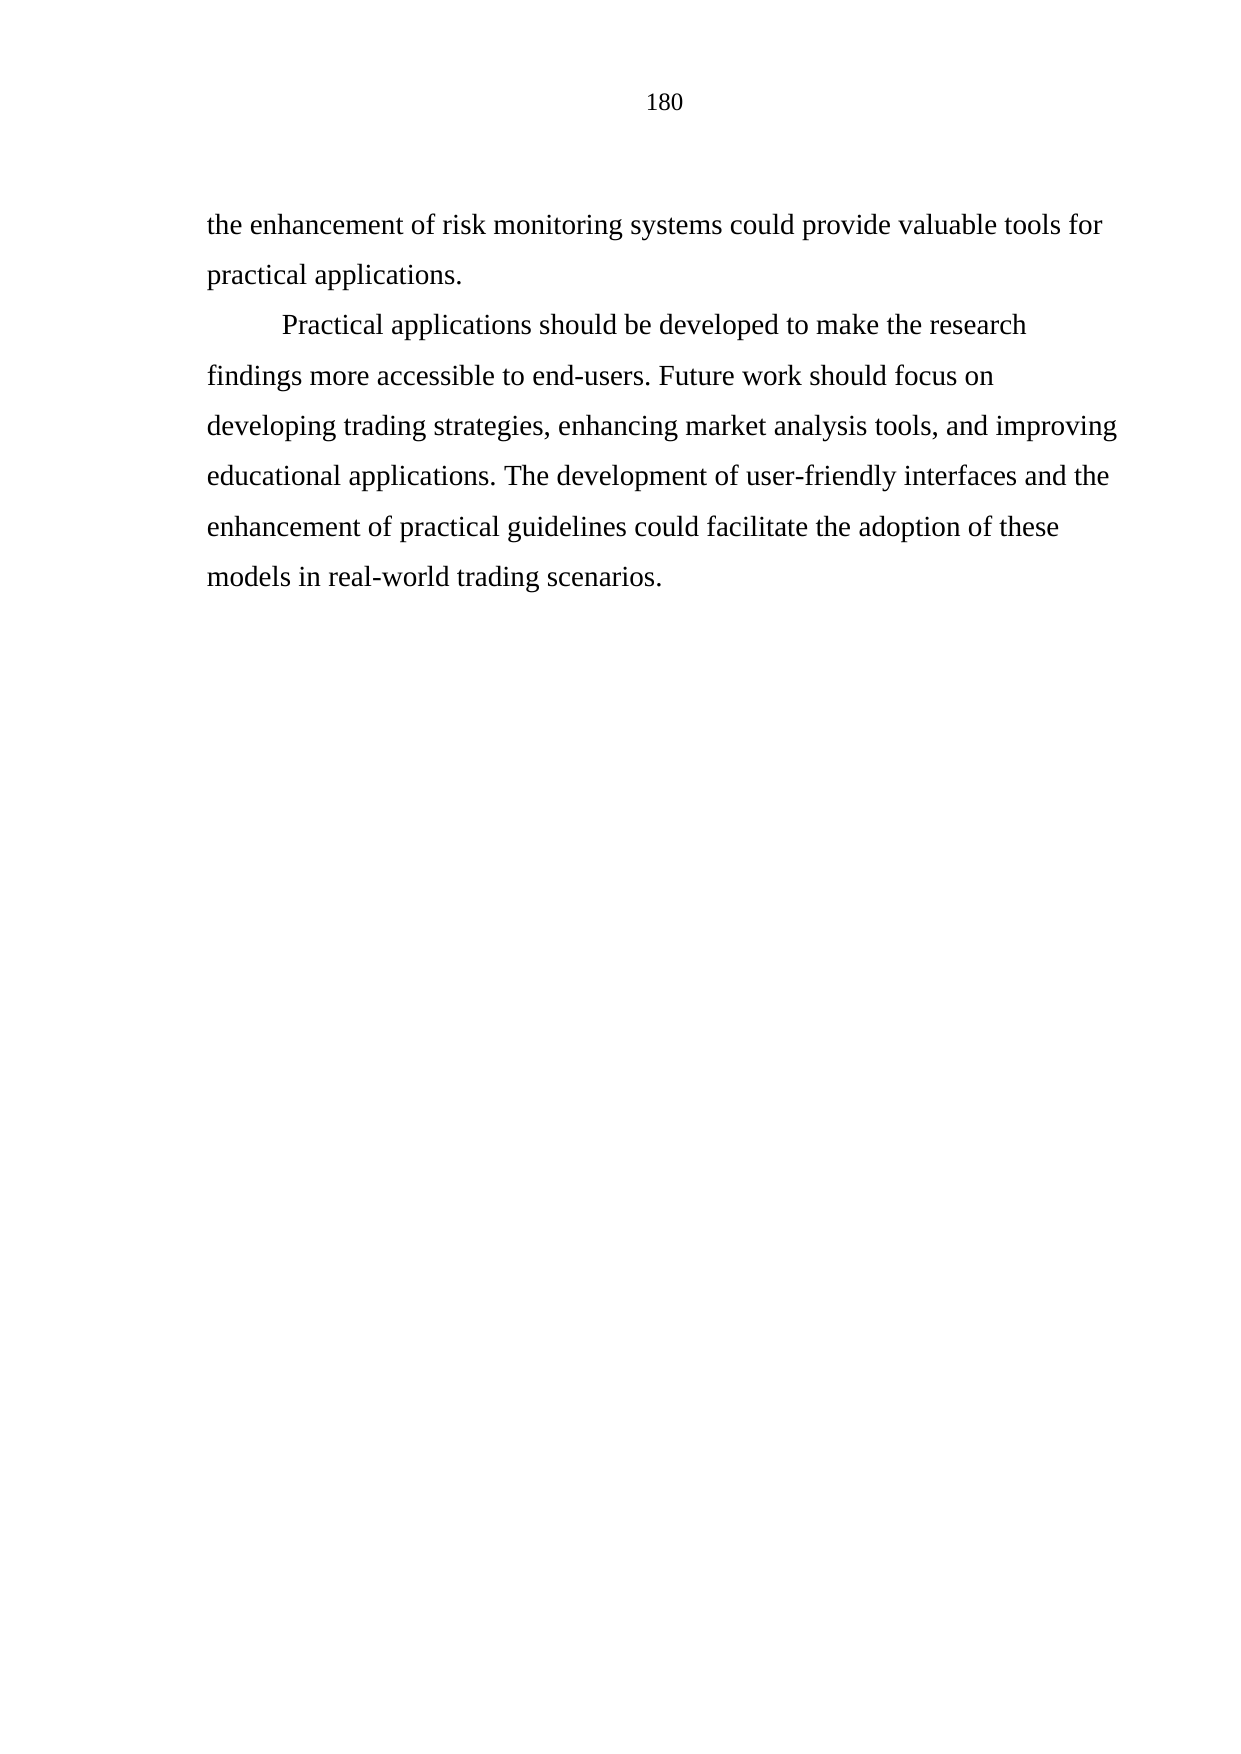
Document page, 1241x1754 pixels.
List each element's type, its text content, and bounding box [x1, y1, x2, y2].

text Practical applications should be developed to make the research findings more accessible to end-users. Future work should focus on developing trading strategies, enhancing market analysis tools, and improving educational applications. The development of user-friendly interfaces and the enhancement of practical guidelines could facilitate the adoption of these models in real-world trading scenarios. [207, 307, 1122, 592]
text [207, 207, 1122, 291]
